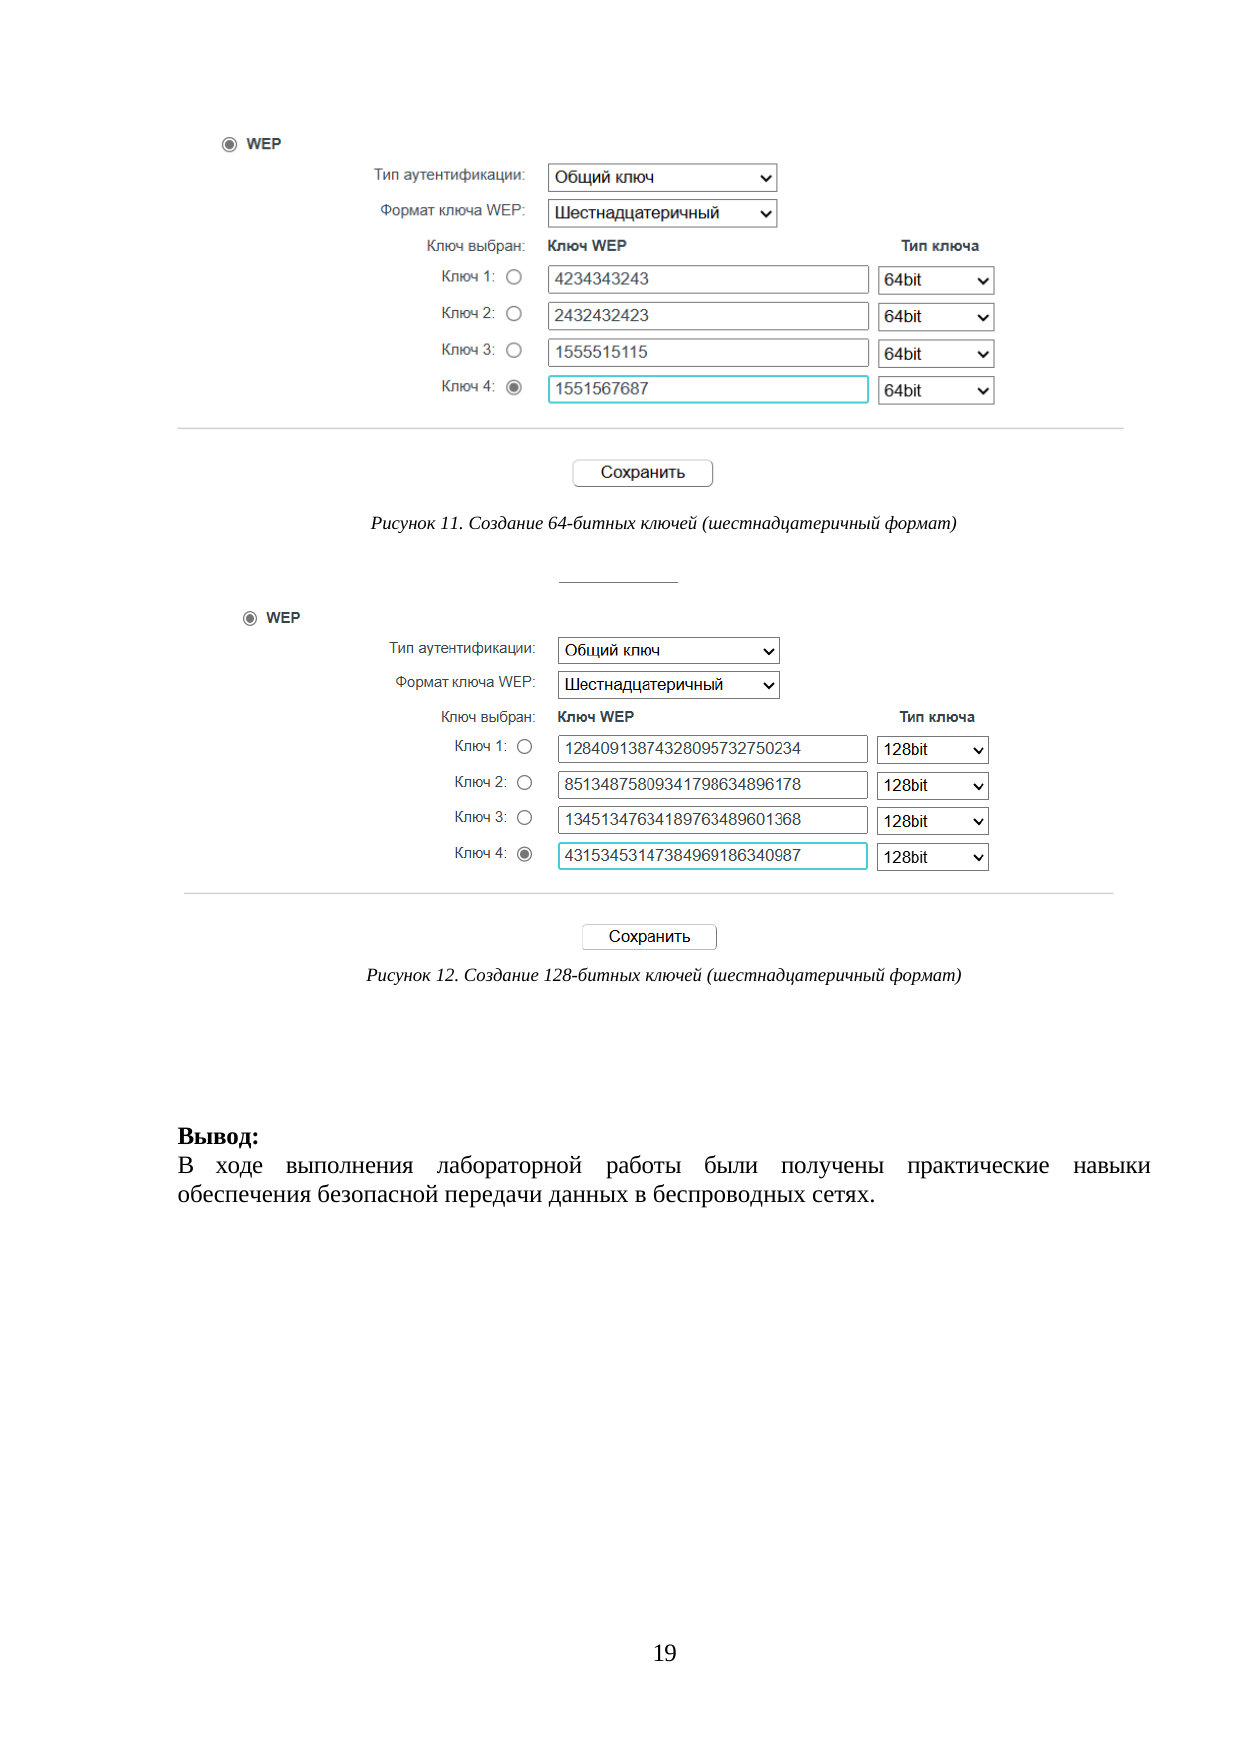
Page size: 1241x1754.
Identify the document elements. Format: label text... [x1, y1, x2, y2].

picture [177, 137, 1124, 487]
picture [184, 582, 1114, 950]
subtitle Вывод: [177, 1121, 1166, 1150]
text В ходе выполнения лабораторной работы были получены практические навыки обеспечения безопасной передачи данных в беспроводных сетях. [177, 1150, 1152, 1207]
text Рисунок 11. Создание 64-битных ключей (шестнадцатеричный формат) [177, 512, 1152, 533]
